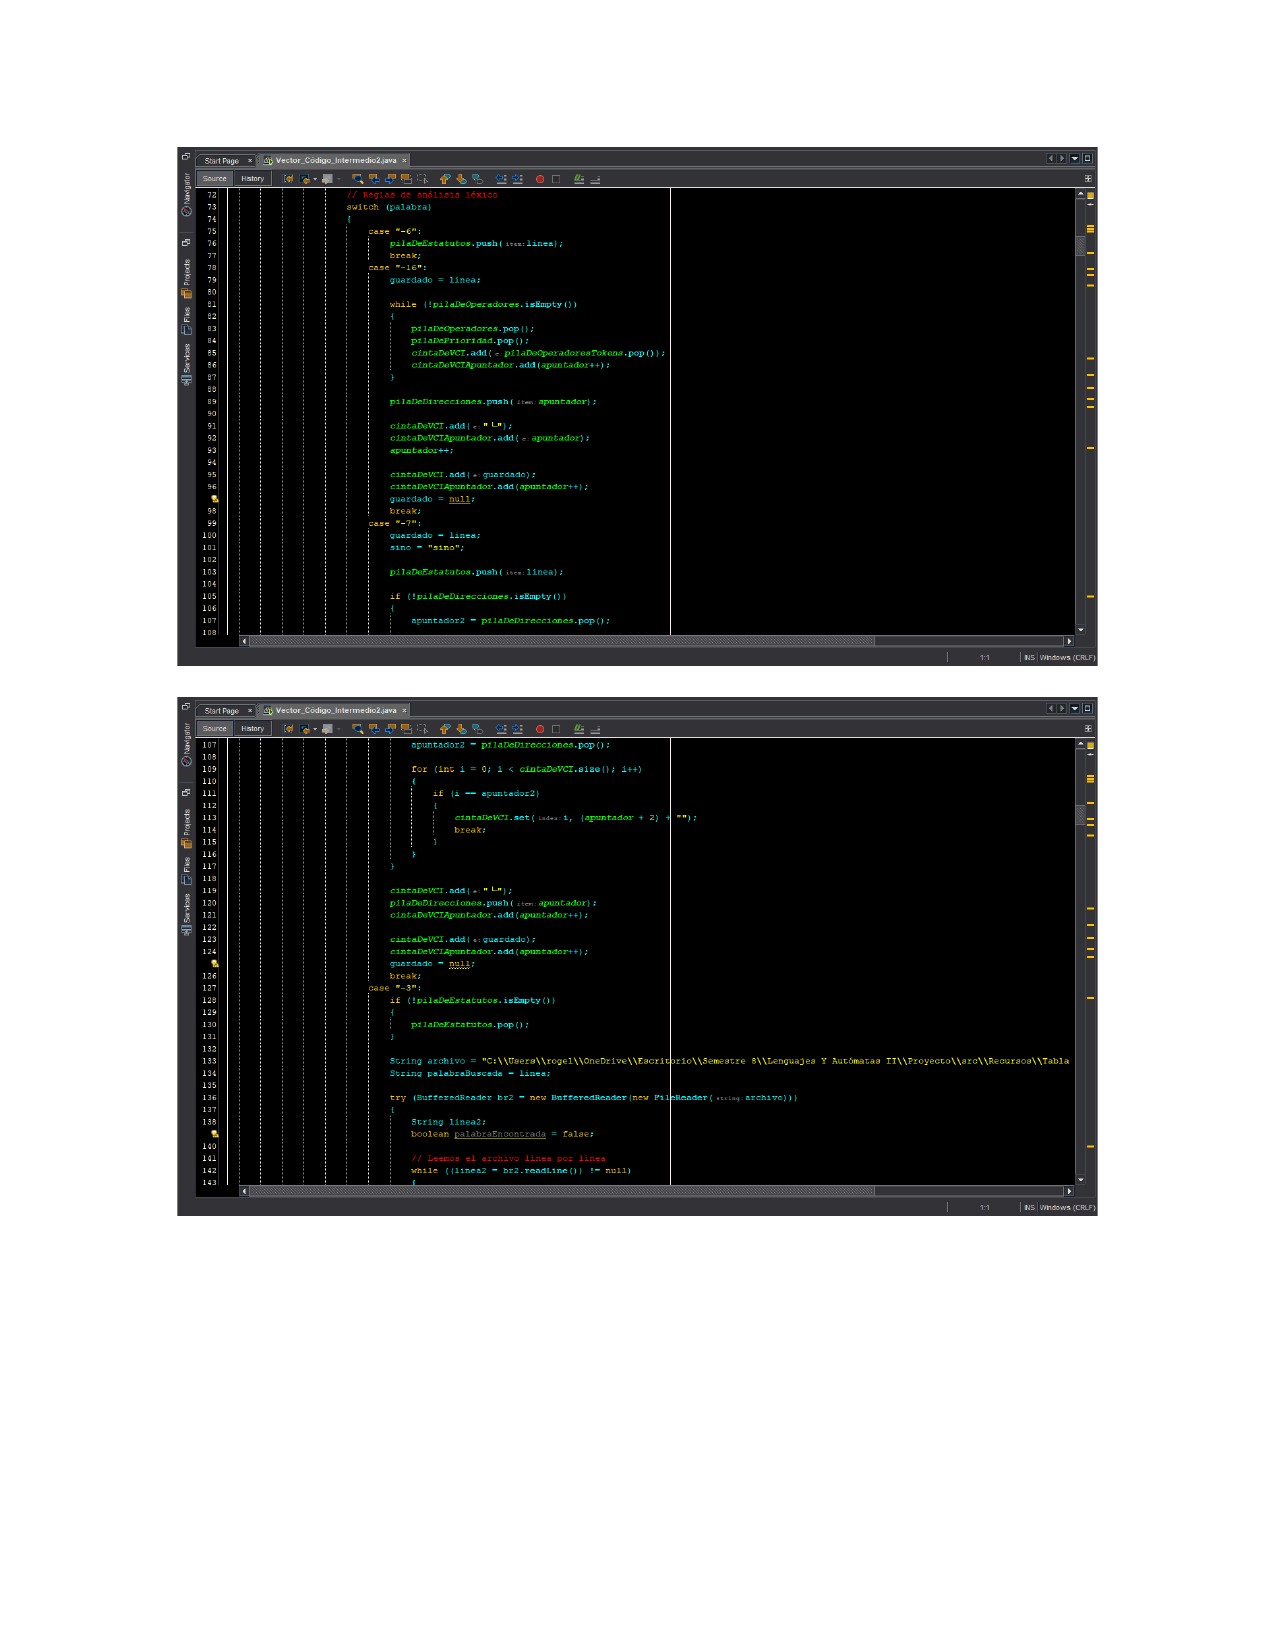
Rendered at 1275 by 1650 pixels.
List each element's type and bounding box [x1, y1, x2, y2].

picture [177, 147, 1098, 666]
picture [177, 697, 1098, 1216]
